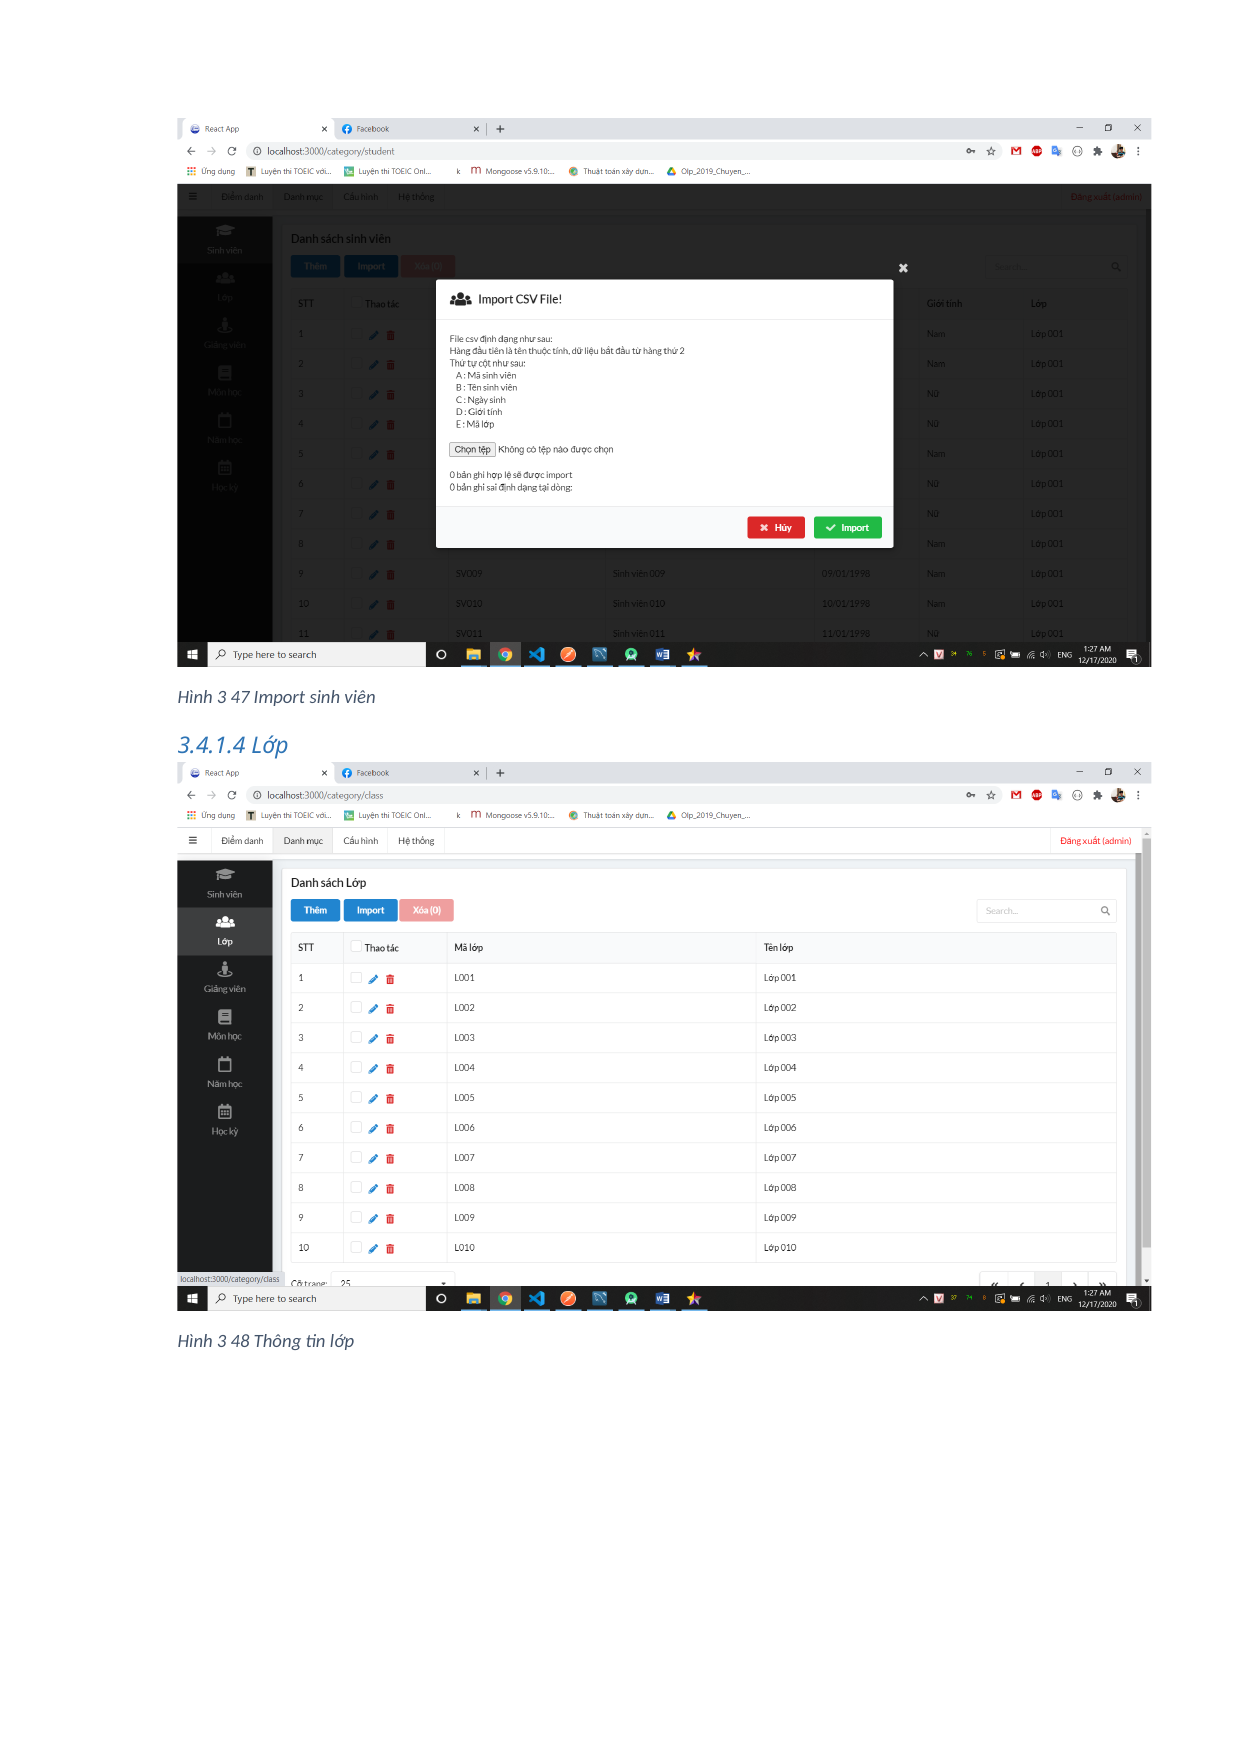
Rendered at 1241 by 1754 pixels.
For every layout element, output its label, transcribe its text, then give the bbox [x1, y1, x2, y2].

picture [177, 118, 1152, 667]
text Hình 3 47 Import sinh viên [177, 685, 1152, 708]
text Hình 3 48 Thông tin lớp [177, 1329, 1152, 1352]
picture [177, 762, 1152, 1311]
subtitle 3.4.1.4 Lớp [177, 729, 1152, 760]
